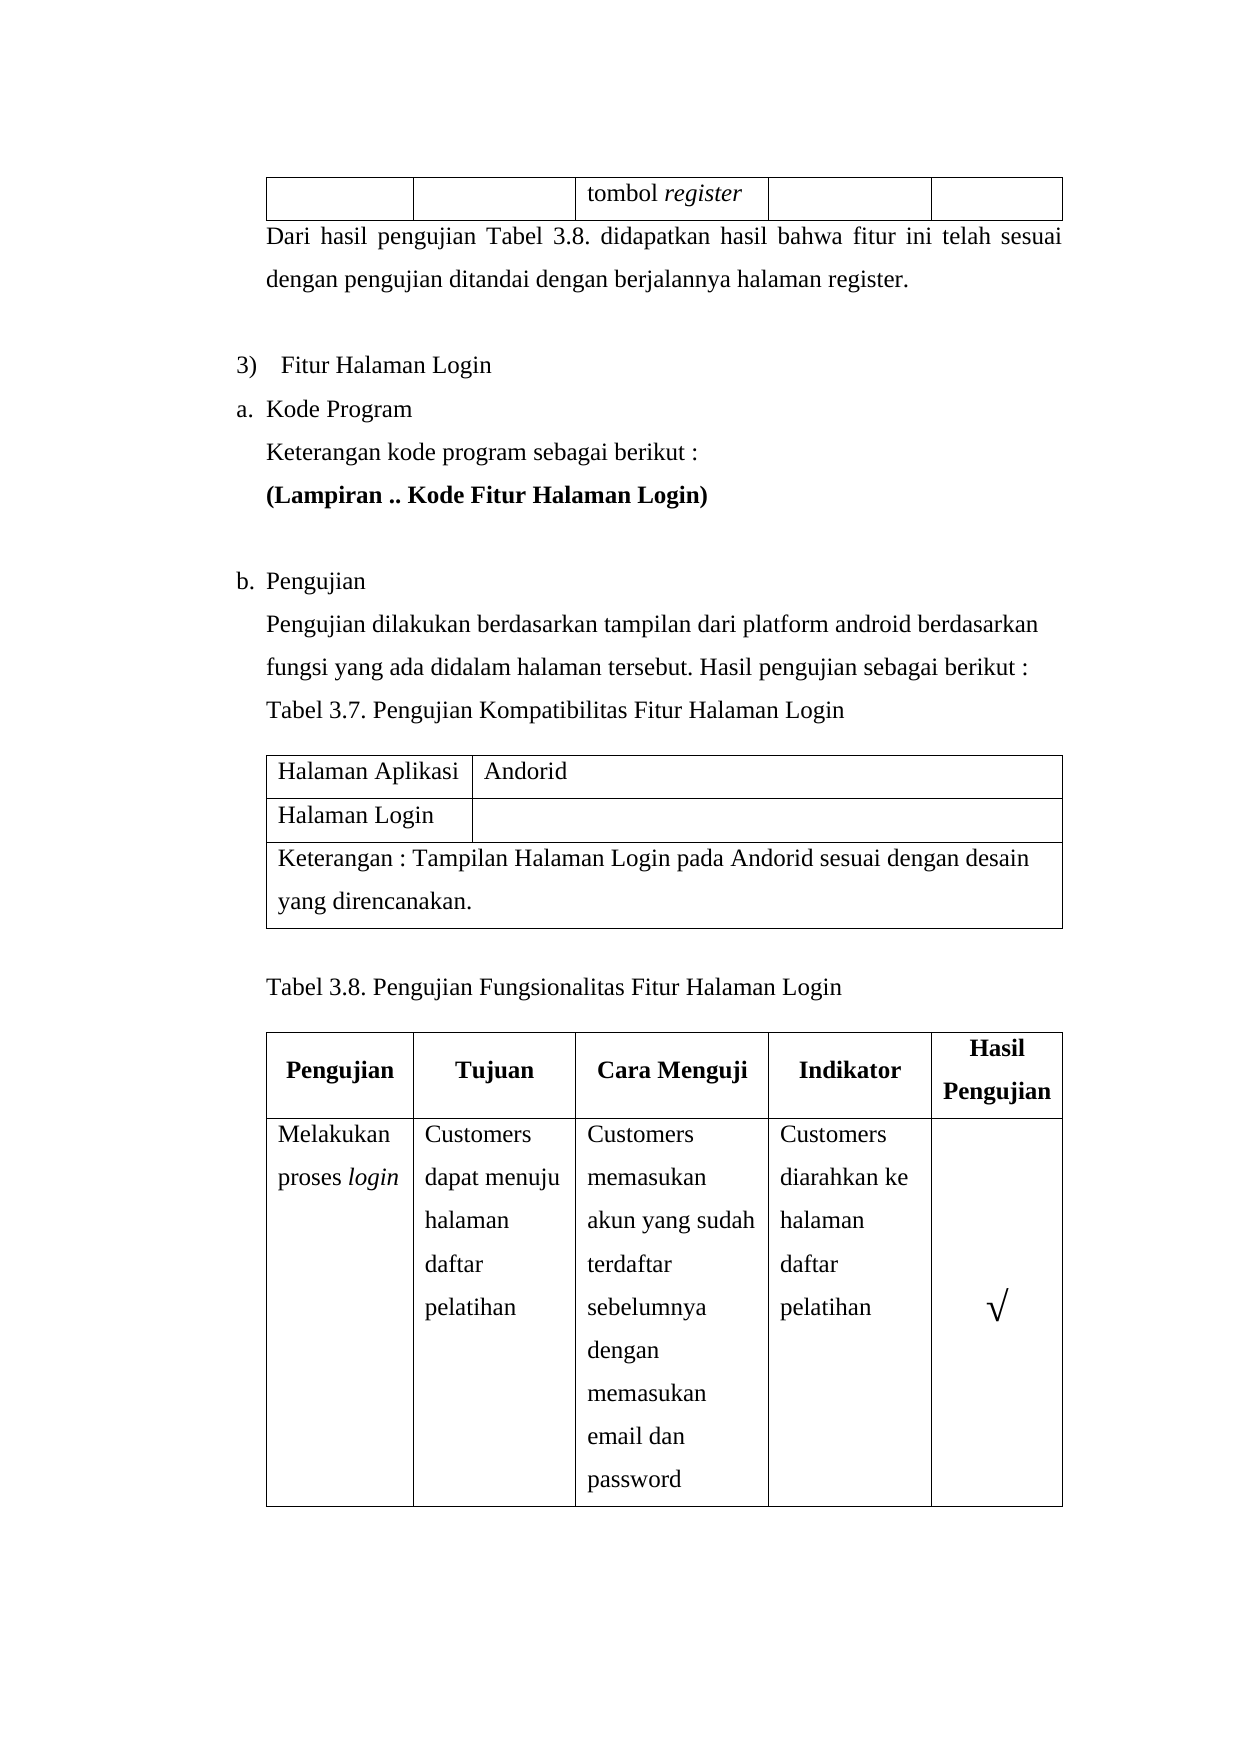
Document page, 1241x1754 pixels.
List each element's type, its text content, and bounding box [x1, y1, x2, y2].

list Dari hasil pengujian Tabel 3.8. didapatkan hasil bahwa fitur ini telah sesuai dengan pengujian ditandai dengan berjalannya halaman register. [266, 221, 1063, 293]
table_header Indikator [769, 1033, 931, 1118]
table_cell Customers diarahkan ke halaman daftar pelatihan [769, 1119, 931, 1506]
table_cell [267, 178, 413, 220]
table_header Cara Menguji [576, 1033, 768, 1118]
list Fitur Halaman Login [236, 351, 1063, 379]
list Keterangan kode program sebagai berikut : [266, 437, 1063, 466]
table_header Tujuan [414, 1033, 575, 1118]
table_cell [576, 178, 768, 220]
list Pengujian [236, 566, 1063, 595]
list (Lampiran .. Kode Fitur Halaman Login) [266, 480, 1063, 509]
list Pengujian dilakukan berdasarkan tampilan dari platform android berdasarkan fungsi yang ada didalam halaman tersebut. Hasil pengujian sebagai berikut : [266, 609, 1063, 681]
table_cell √ [932, 1119, 1062, 1506]
list Tabel 3.7. Pengujian Kompatibilitas Fitur Halaman Login [266, 696, 1063, 724]
table_header Pengujian [267, 1033, 413, 1118]
table_cell Customers memasukan akun yang sudah terdaftar sebelumnya dengan memasukan email dan password [576, 1119, 768, 1506]
table_cell Halaman Login [267, 799, 472, 842]
table_cell Melakukan proses login [267, 1119, 413, 1506]
table_cell Keterangan : Tampilan Halaman Login pada Andorid sesuai dengan desain yang direncanakan. [267, 843, 1062, 928]
table_cell √ [932, 178, 1062, 220]
list Kode Program [236, 394, 1063, 422]
table_header Halaman Aplikasi [267, 756, 472, 798]
table_header Hasil Pengujian [932, 1033, 1062, 1118]
table_cell Customers dapat menuju halaman daftar pelatihan [414, 1119, 575, 1506]
table_cell [473, 799, 1062, 842]
table_header Andorid [473, 756, 1062, 798]
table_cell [769, 178, 931, 220]
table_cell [414, 178, 575, 220]
list Tabel 3.8. Pengujian Fungsionalitas Fitur Halaman Login [266, 929, 1063, 1001]
